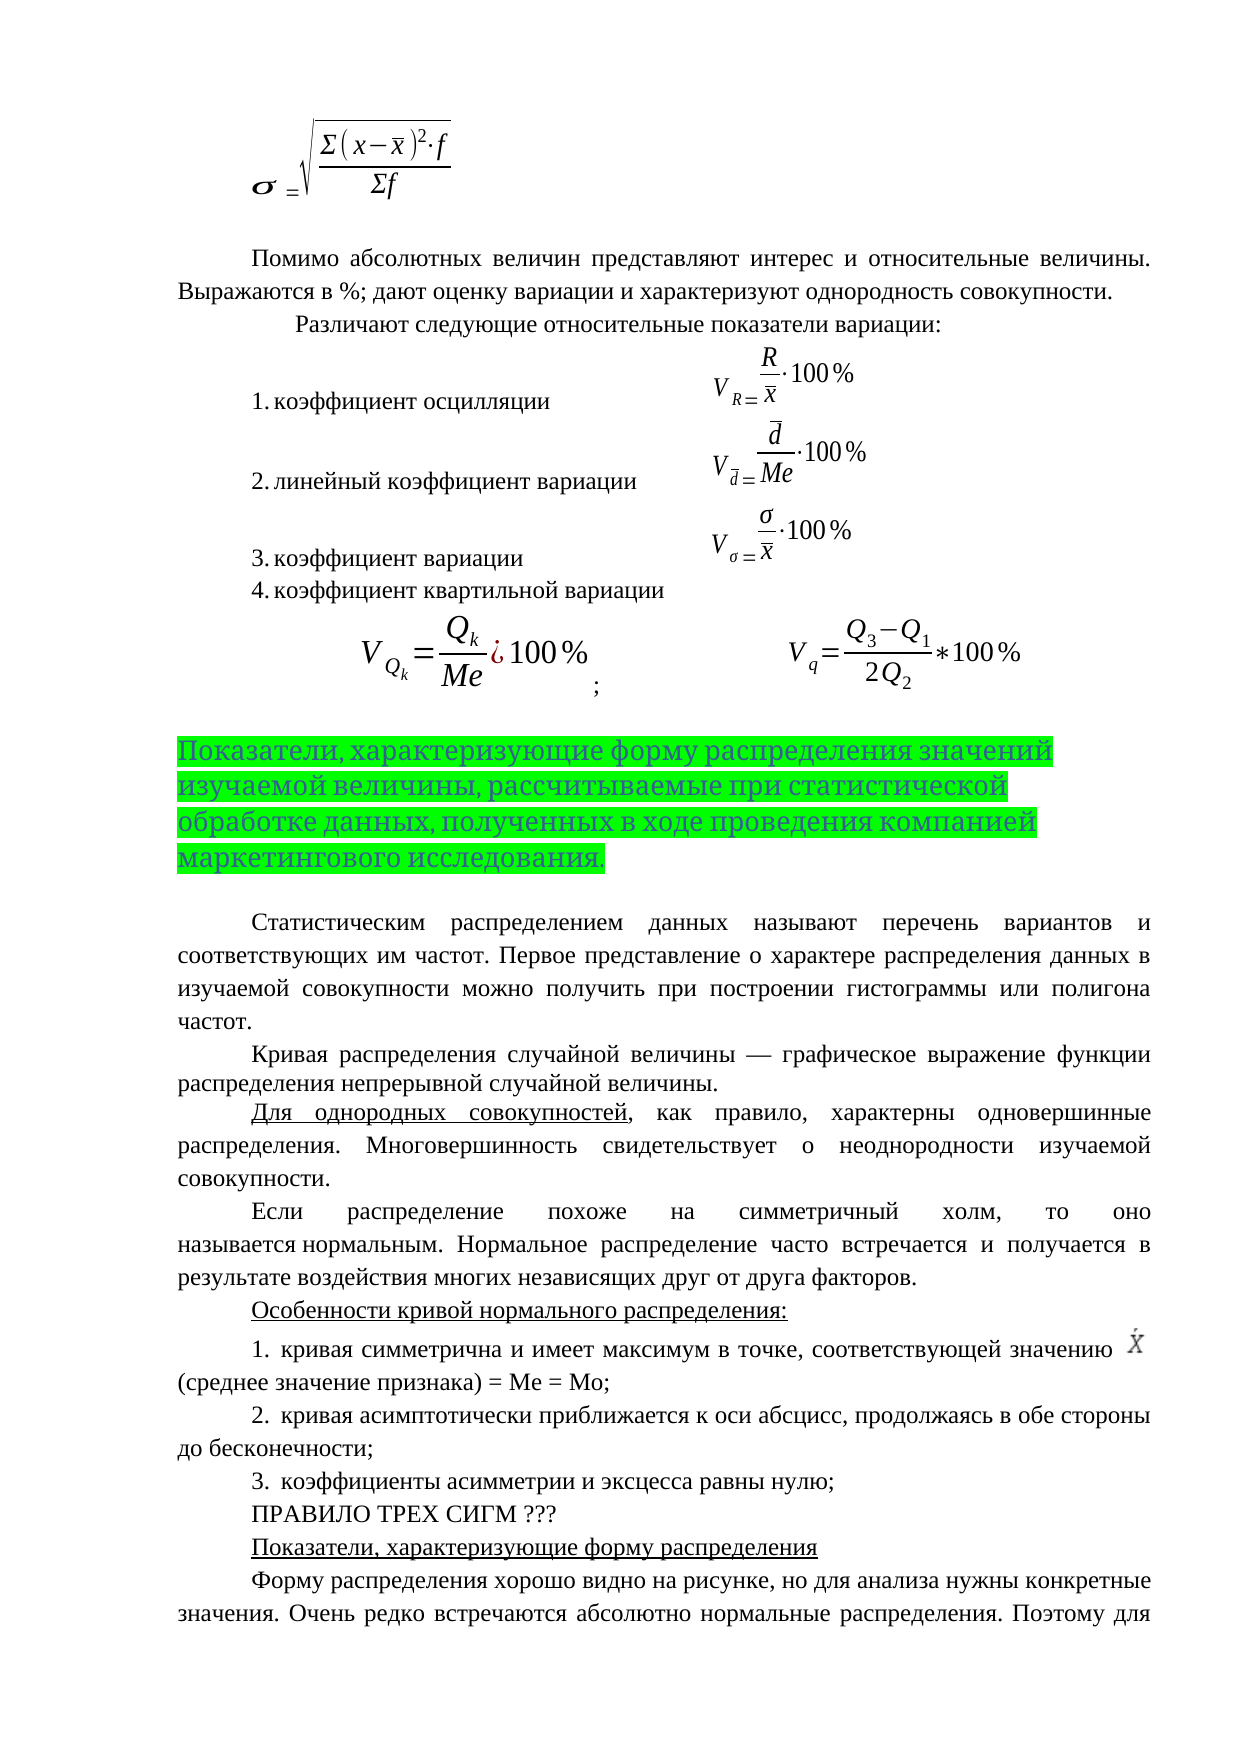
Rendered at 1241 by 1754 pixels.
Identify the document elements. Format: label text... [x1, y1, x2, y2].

list коэффициент осцилляции = [177, 342, 1152, 414]
list кривая симметрична и имеет максимум в точке, соответствующей значению (среднее значение признака) = Ме = Мо; [177, 1328, 1152, 1396]
text Для однородных совокупностей, как правило, характерны одновершинные распределения. Многовершинность свидетельствует о неоднородности изучаемой совокупности. [177, 1097, 1152, 1192]
text Если распределение похоже на симметричный холм, то оно называется нормальным. Нормальное распределение часто встречается и получается в результате воздействия многих независящих друг от друга факторов. [177, 1196, 1152, 1291]
list коэффициент квартильной вариации [177, 576, 1152, 604]
list коэффициенты асимметрии и эксцесса равны нулю; [177, 1466, 1152, 1495]
list коэффициент вариации = [177, 499, 1152, 571]
text Кривая распределения случайной величины — графическое выражение функции распределения непрерывной случайной величины. [177, 1039, 1152, 1097]
picture [1120, 1328, 1152, 1358]
text ; [236, 609, 1152, 698]
list линейный коэффициент вариации = [177, 419, 1152, 494]
text Показатели, характеризующие форму распределения [177, 1532, 1152, 1561]
subtitle Показатели, характеризующие форму распределения значений изучаемой величины, рассчитываемые при статистической обработке данных, полученных в ходе проведения компанией маркетингового исследования. [177, 736, 1152, 874]
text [177, 1566, 1152, 1627]
text Статистическим распределением данных называют перечень вариантов и соответствующих им частот. Первое представление о характере распределения данных в изучаемой совокупности можно получить при построении гистограммы или полигона частот. [177, 907, 1152, 1035]
text Помимо абсолютных величин представляют интерес и относительные величины. Выражаются в %; дают оценку вариации и характеризуют однородность совокупности. [177, 243, 1152, 304]
text Различают следующие относительные показатели вариации: [177, 309, 1152, 338]
text ПРАВИЛО ТРЕХ СИГМ ??? [177, 1499, 1152, 1528]
text Особенности кривой нормального распределения: [177, 1295, 1152, 1324]
list кривая асимптотически приближается к оси абсцисс, продолжаясь в обе стороны до бесконечности; [177, 1400, 1152, 1462]
text = [177, 118, 1152, 206]
